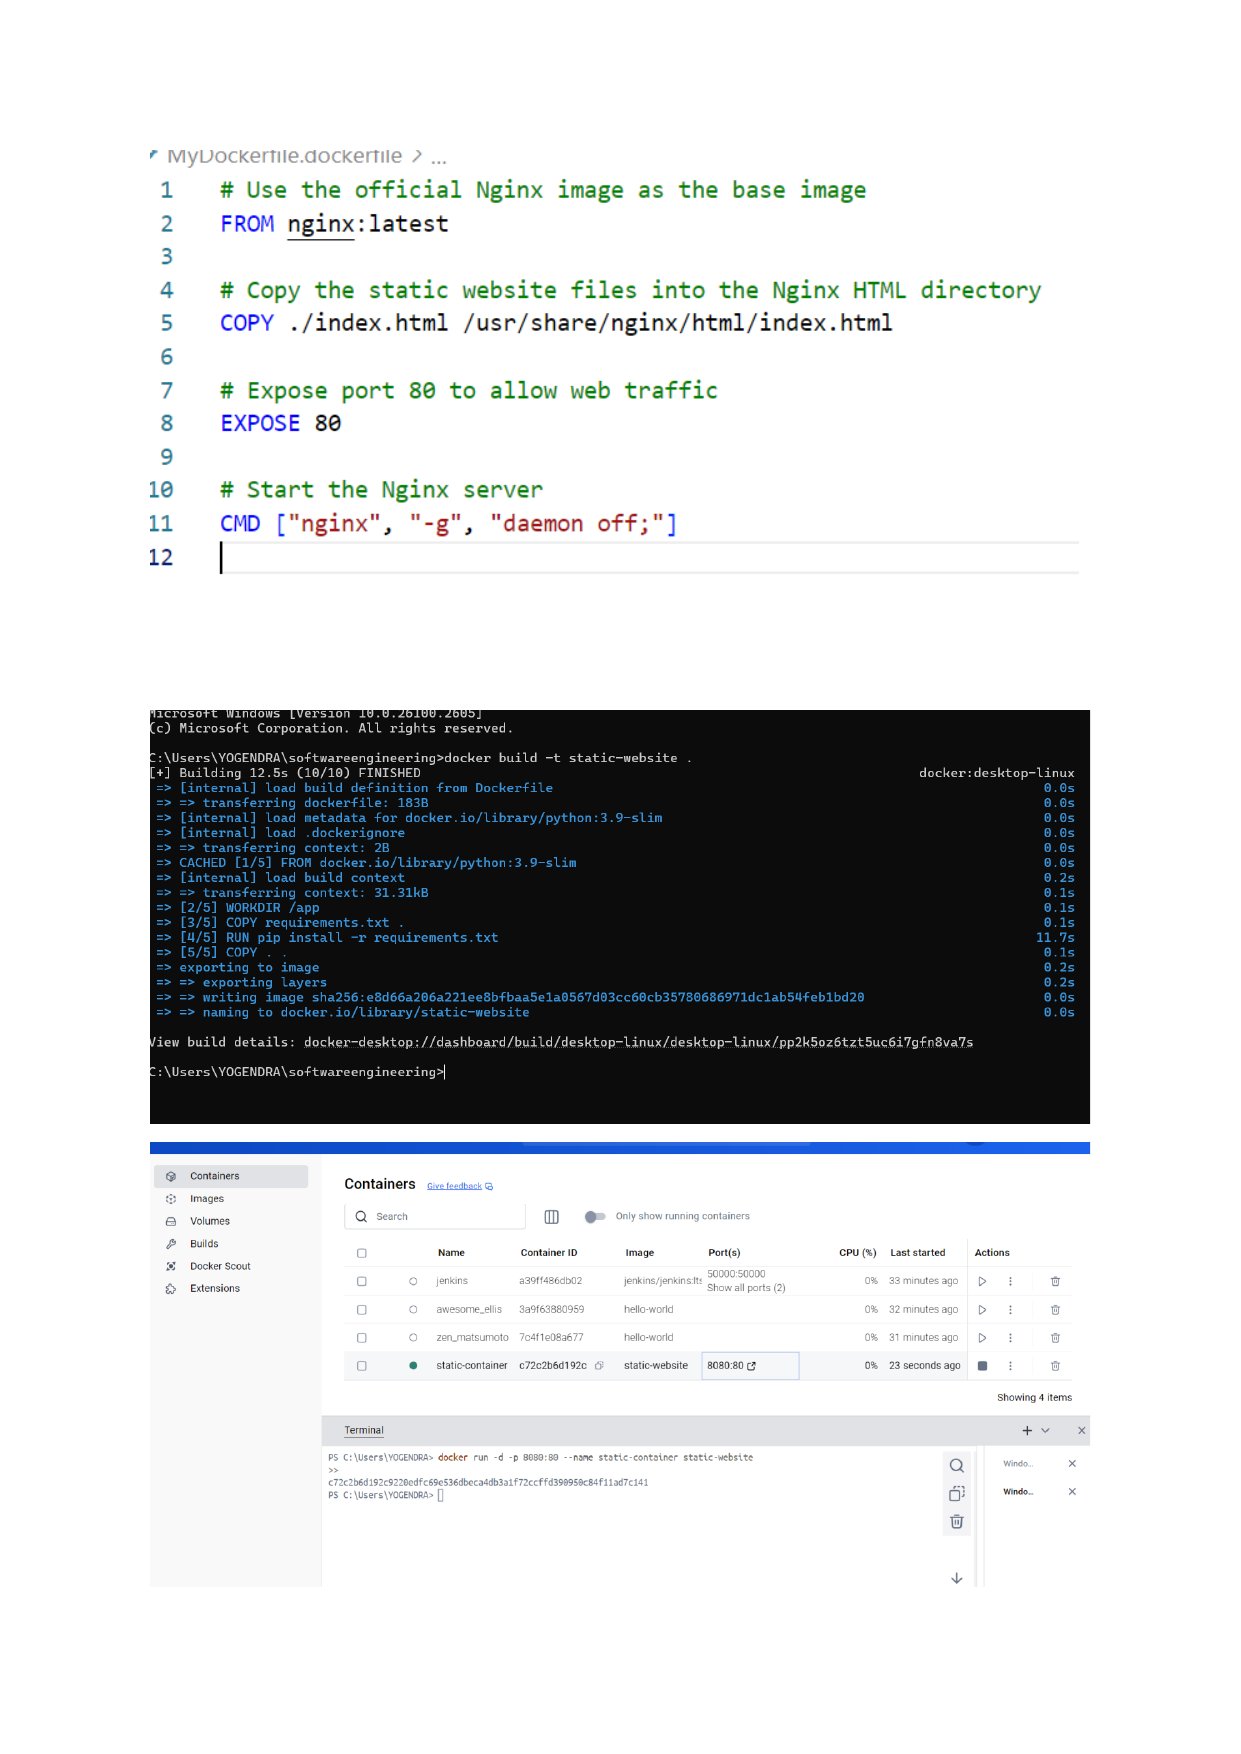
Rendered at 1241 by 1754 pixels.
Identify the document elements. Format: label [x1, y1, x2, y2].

picture [150, 150, 1079, 692]
picture [150, 1142, 1091, 1587]
picture [150, 710, 1091, 1124]
